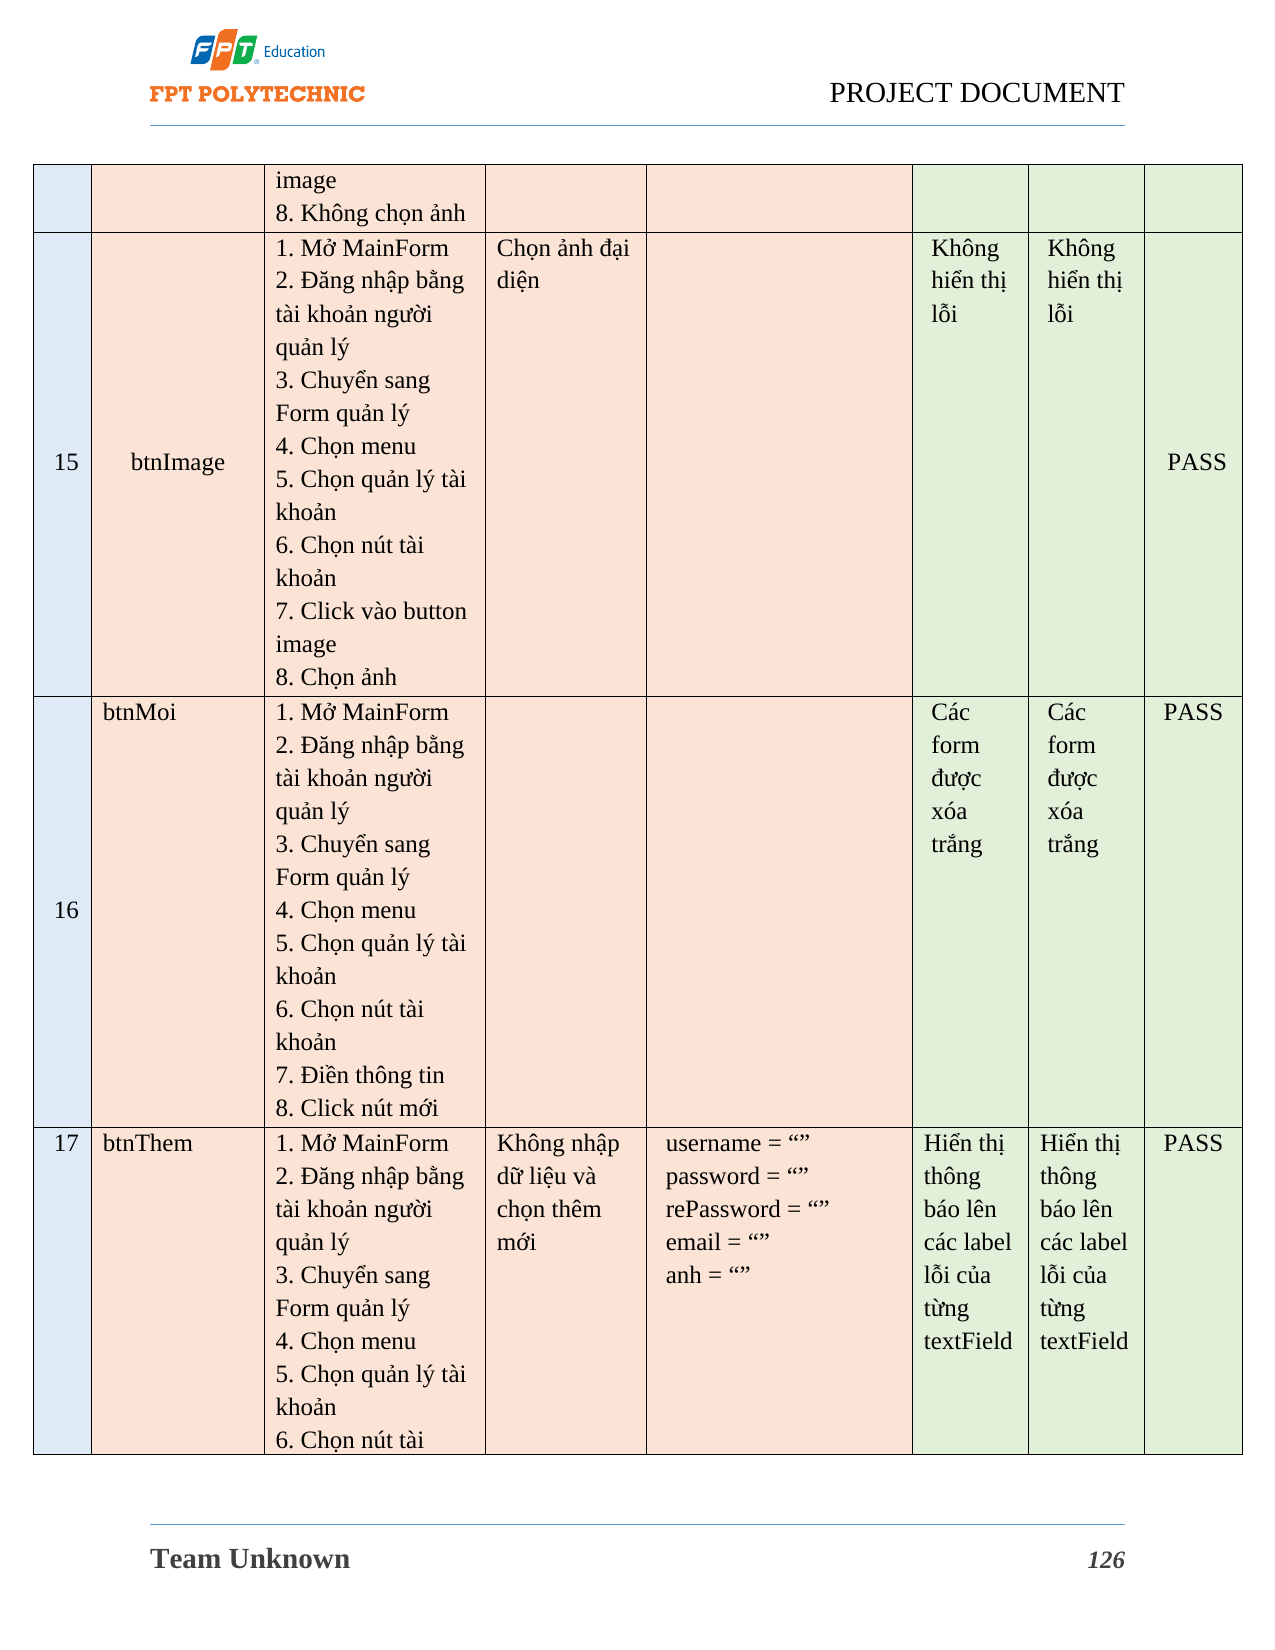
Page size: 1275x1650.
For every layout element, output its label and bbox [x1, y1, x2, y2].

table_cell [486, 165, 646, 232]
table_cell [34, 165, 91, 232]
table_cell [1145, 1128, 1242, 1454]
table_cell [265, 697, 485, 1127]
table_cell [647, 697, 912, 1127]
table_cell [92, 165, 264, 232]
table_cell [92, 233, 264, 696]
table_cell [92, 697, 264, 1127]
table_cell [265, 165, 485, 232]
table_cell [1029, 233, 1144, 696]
picture [150, 29, 365, 102]
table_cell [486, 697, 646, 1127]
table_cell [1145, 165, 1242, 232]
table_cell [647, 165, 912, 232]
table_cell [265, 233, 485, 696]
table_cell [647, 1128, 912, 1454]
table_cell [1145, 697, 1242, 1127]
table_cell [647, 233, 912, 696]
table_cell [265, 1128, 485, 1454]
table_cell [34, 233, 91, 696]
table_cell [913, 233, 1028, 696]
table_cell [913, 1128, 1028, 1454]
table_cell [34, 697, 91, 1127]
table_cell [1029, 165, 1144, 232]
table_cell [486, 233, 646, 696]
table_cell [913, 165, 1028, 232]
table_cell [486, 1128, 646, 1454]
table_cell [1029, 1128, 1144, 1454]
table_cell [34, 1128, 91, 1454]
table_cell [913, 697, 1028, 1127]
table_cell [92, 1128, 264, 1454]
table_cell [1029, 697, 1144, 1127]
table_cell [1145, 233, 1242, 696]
